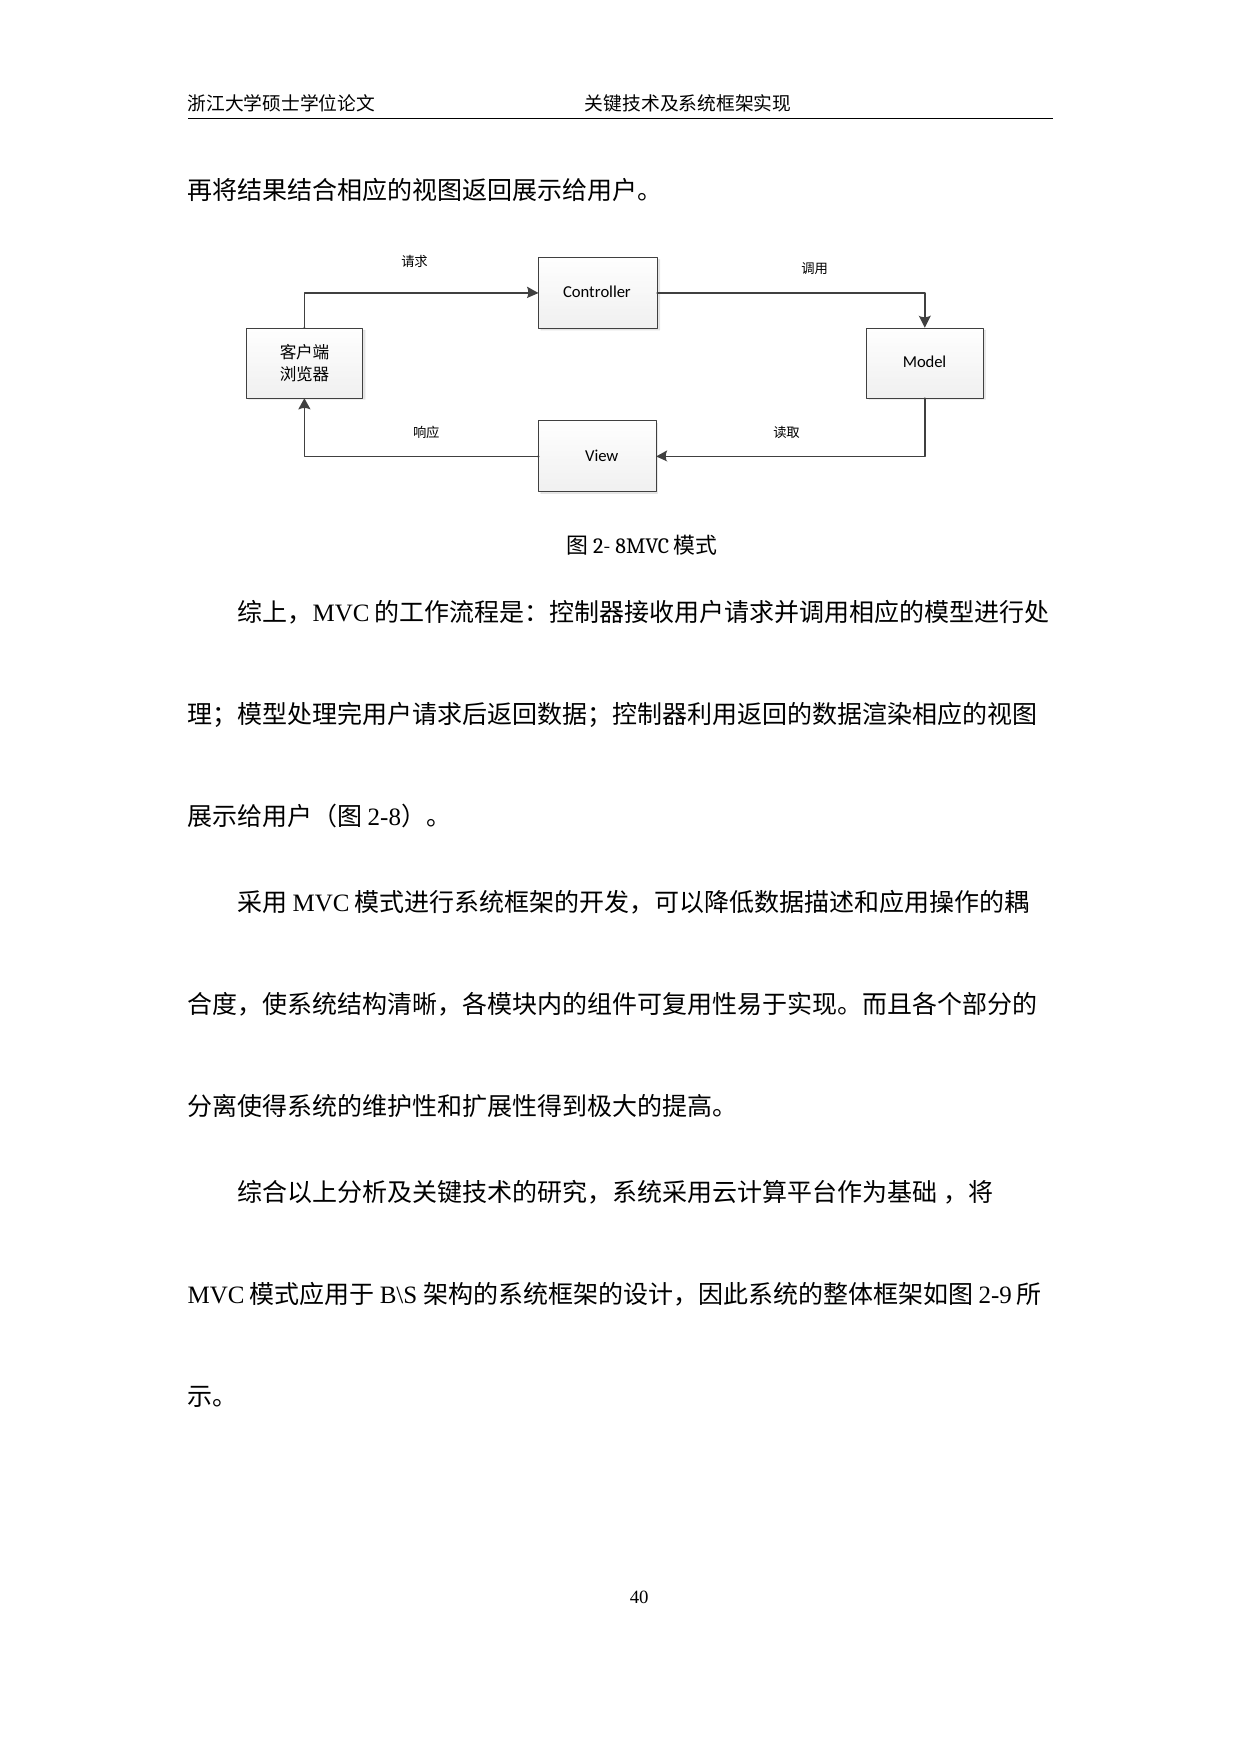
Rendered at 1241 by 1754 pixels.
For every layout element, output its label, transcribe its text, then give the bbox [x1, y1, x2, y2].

text 图2- 8MVC模式 [187, 527, 1053, 561]
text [187, 155, 1053, 223]
text 综上，MVC的工作流程是：控制器接收用户请求并调用相应的模型进行处理；模型处理完用户请求后返回数据；控制器利用返回的数据渲染相应的视图展示给用户（图2-8）。 [187, 577, 1053, 848]
text 采用MVC模式进行系统框架的开发，可以降低数据描述和应用操作的耦合度，使系统结构清晰，各模块内的组件可复用性易于实现。而且各个部分的分离使得系统的维护性和扩展性得到极大的提高。 [187, 867, 1053, 1138]
text 综合以上分析及关键技术的研究，系统采用云计算平台作为基础 ，将MVC模式应用于B\S 架构的系统框架的设计，因此系统的整体框架如图2-9所示。 [187, 1156, 1053, 1428]
